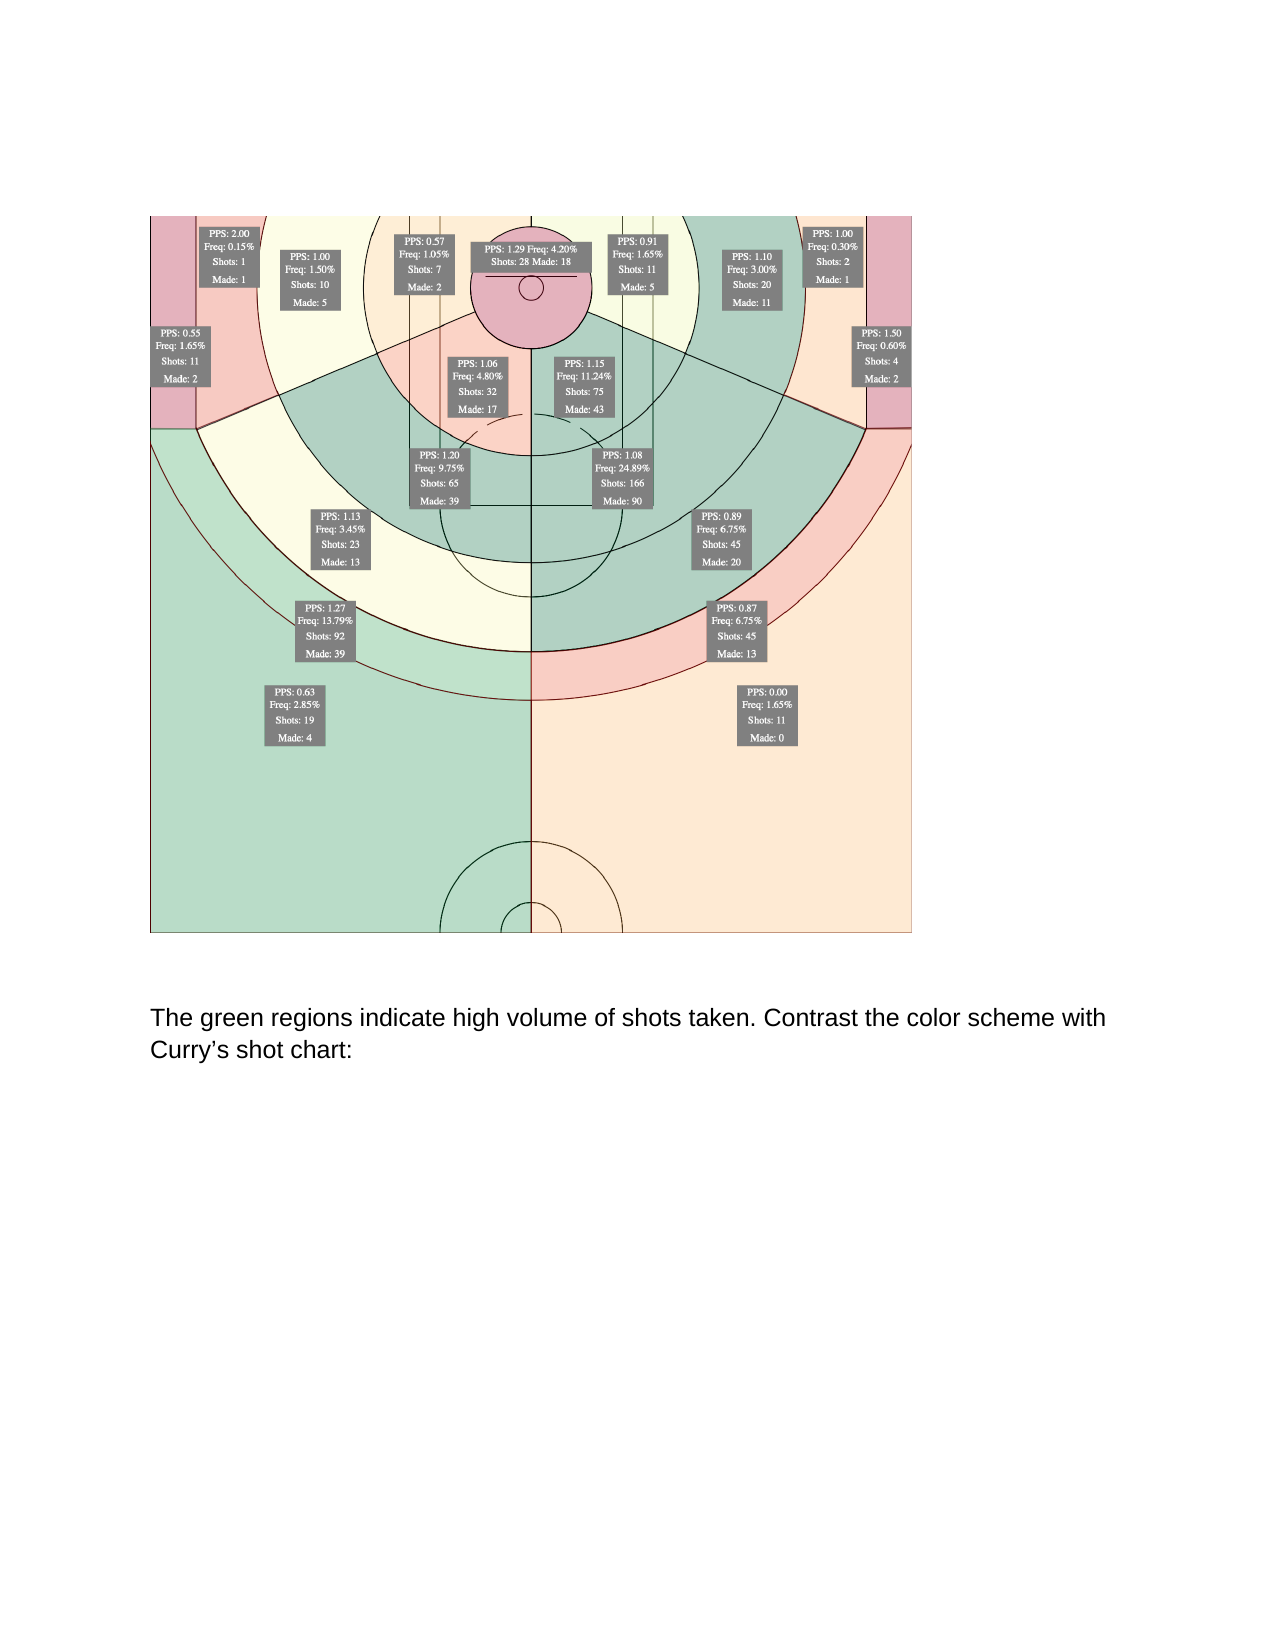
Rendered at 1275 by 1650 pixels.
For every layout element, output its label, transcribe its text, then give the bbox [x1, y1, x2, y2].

text The green regions indicate high volume of shots taken. Contrast the color scheme with Curry’s shot chart: [150, 1002, 1125, 1064]
picture [150, 216, 912, 933]
